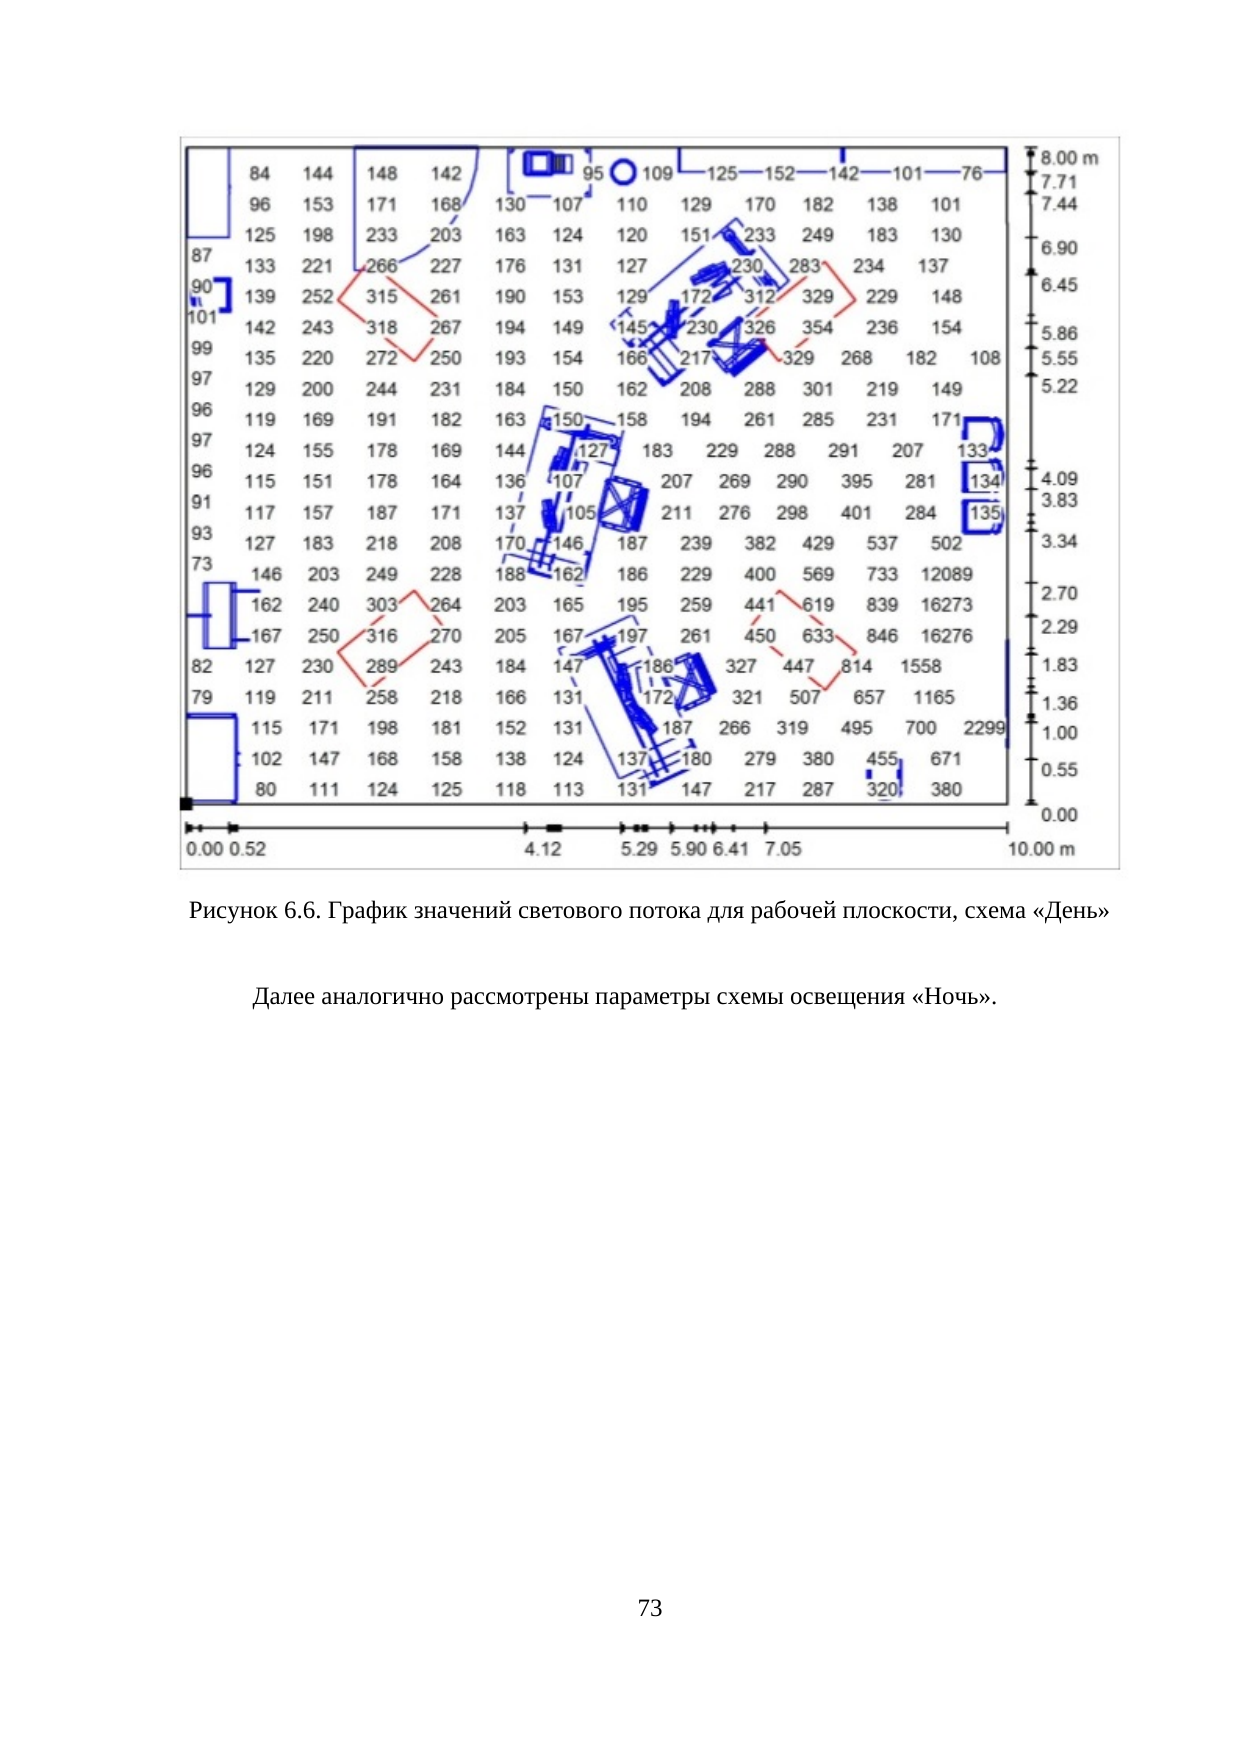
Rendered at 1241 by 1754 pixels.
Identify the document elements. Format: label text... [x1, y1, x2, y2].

list Рисунок 6.6. График значений светового потока для рабочей плоскости, схема «День» [177, 895, 1122, 924]
picture [177, 118, 1136, 881]
text Далее аналогично рассмотрены параметры схемы освещения «Ночь». [177, 981, 1122, 1010]
